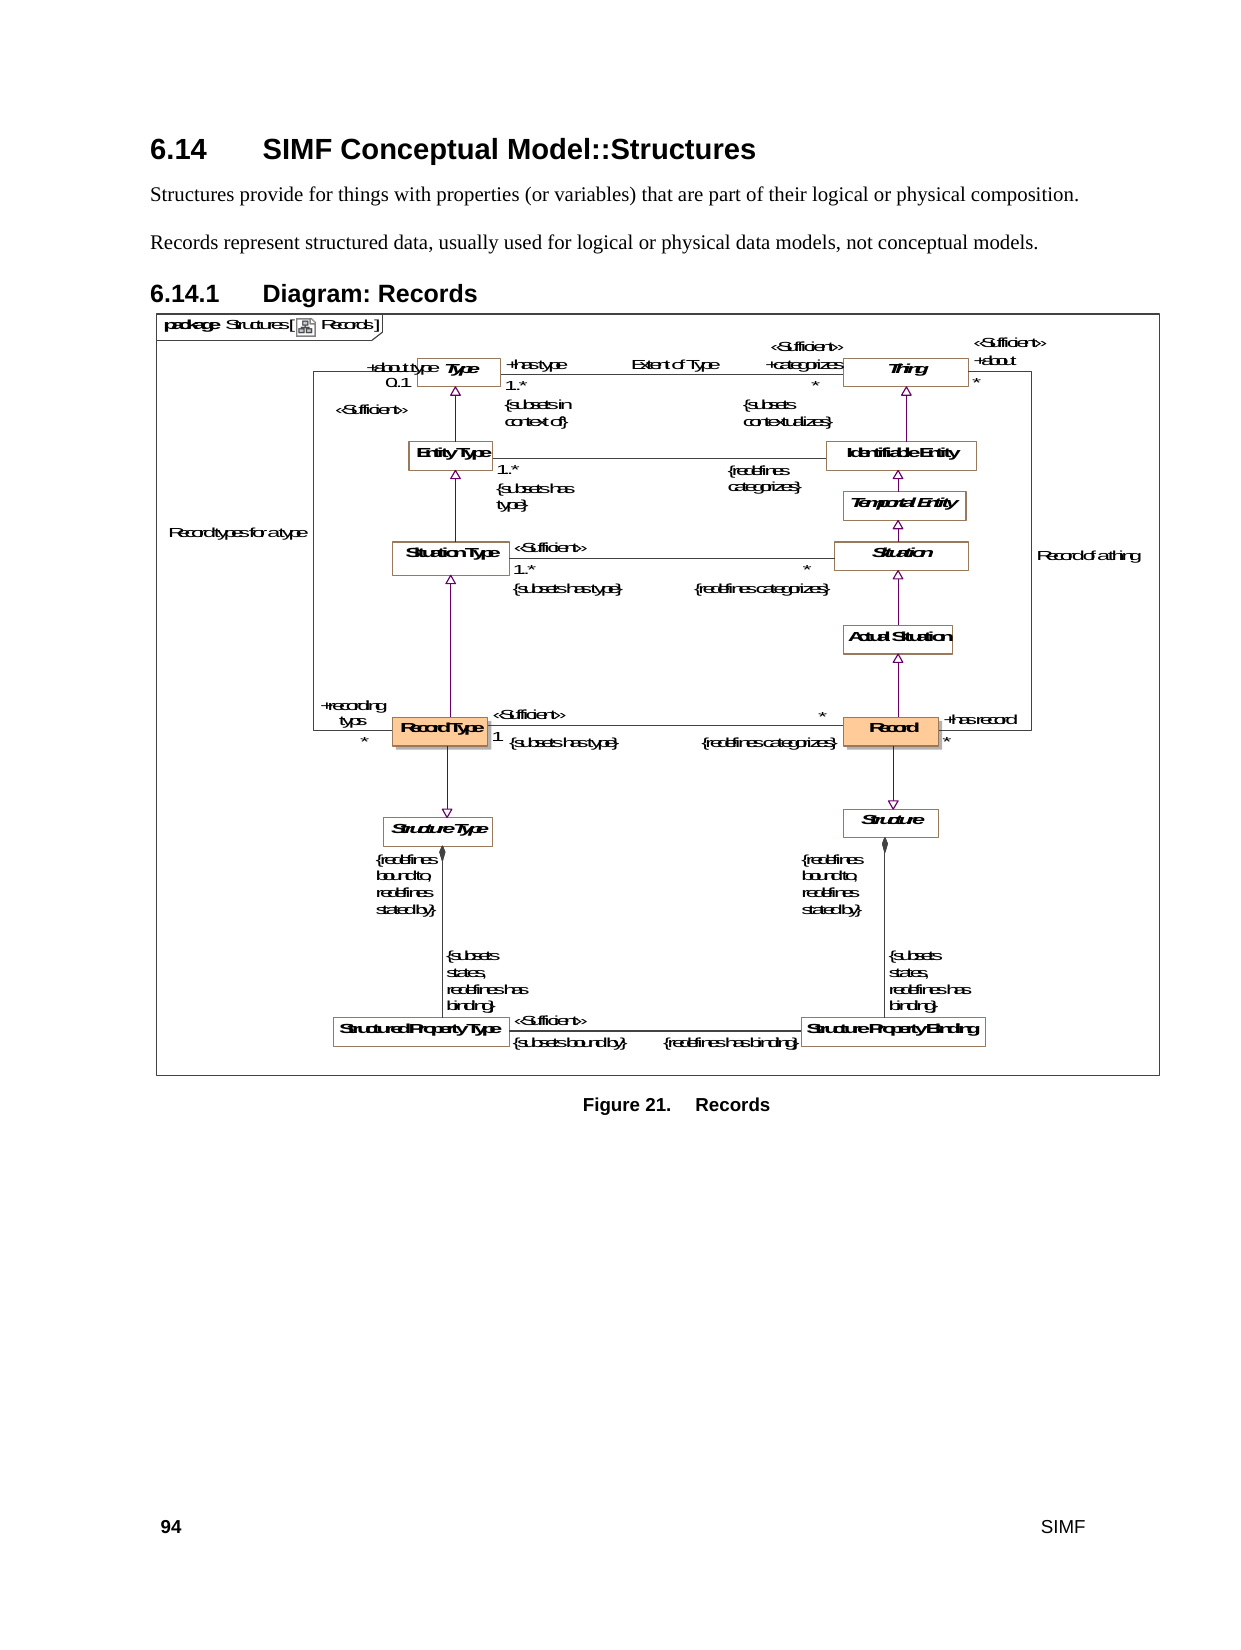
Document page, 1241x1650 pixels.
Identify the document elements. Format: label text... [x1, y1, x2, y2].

list Records [187, 1094, 1165, 1115]
subtitle Diagram: Records [150, 279, 1165, 308]
text Structures provide for things with properties (or variables) that are part of their logical or physical composition. Records represent structured data, usually used for logical or physical data models, not conceptual models. [150, 182, 1165, 254]
subtitle SIMF Conceptual Model::Structures [150, 132, 1165, 166]
